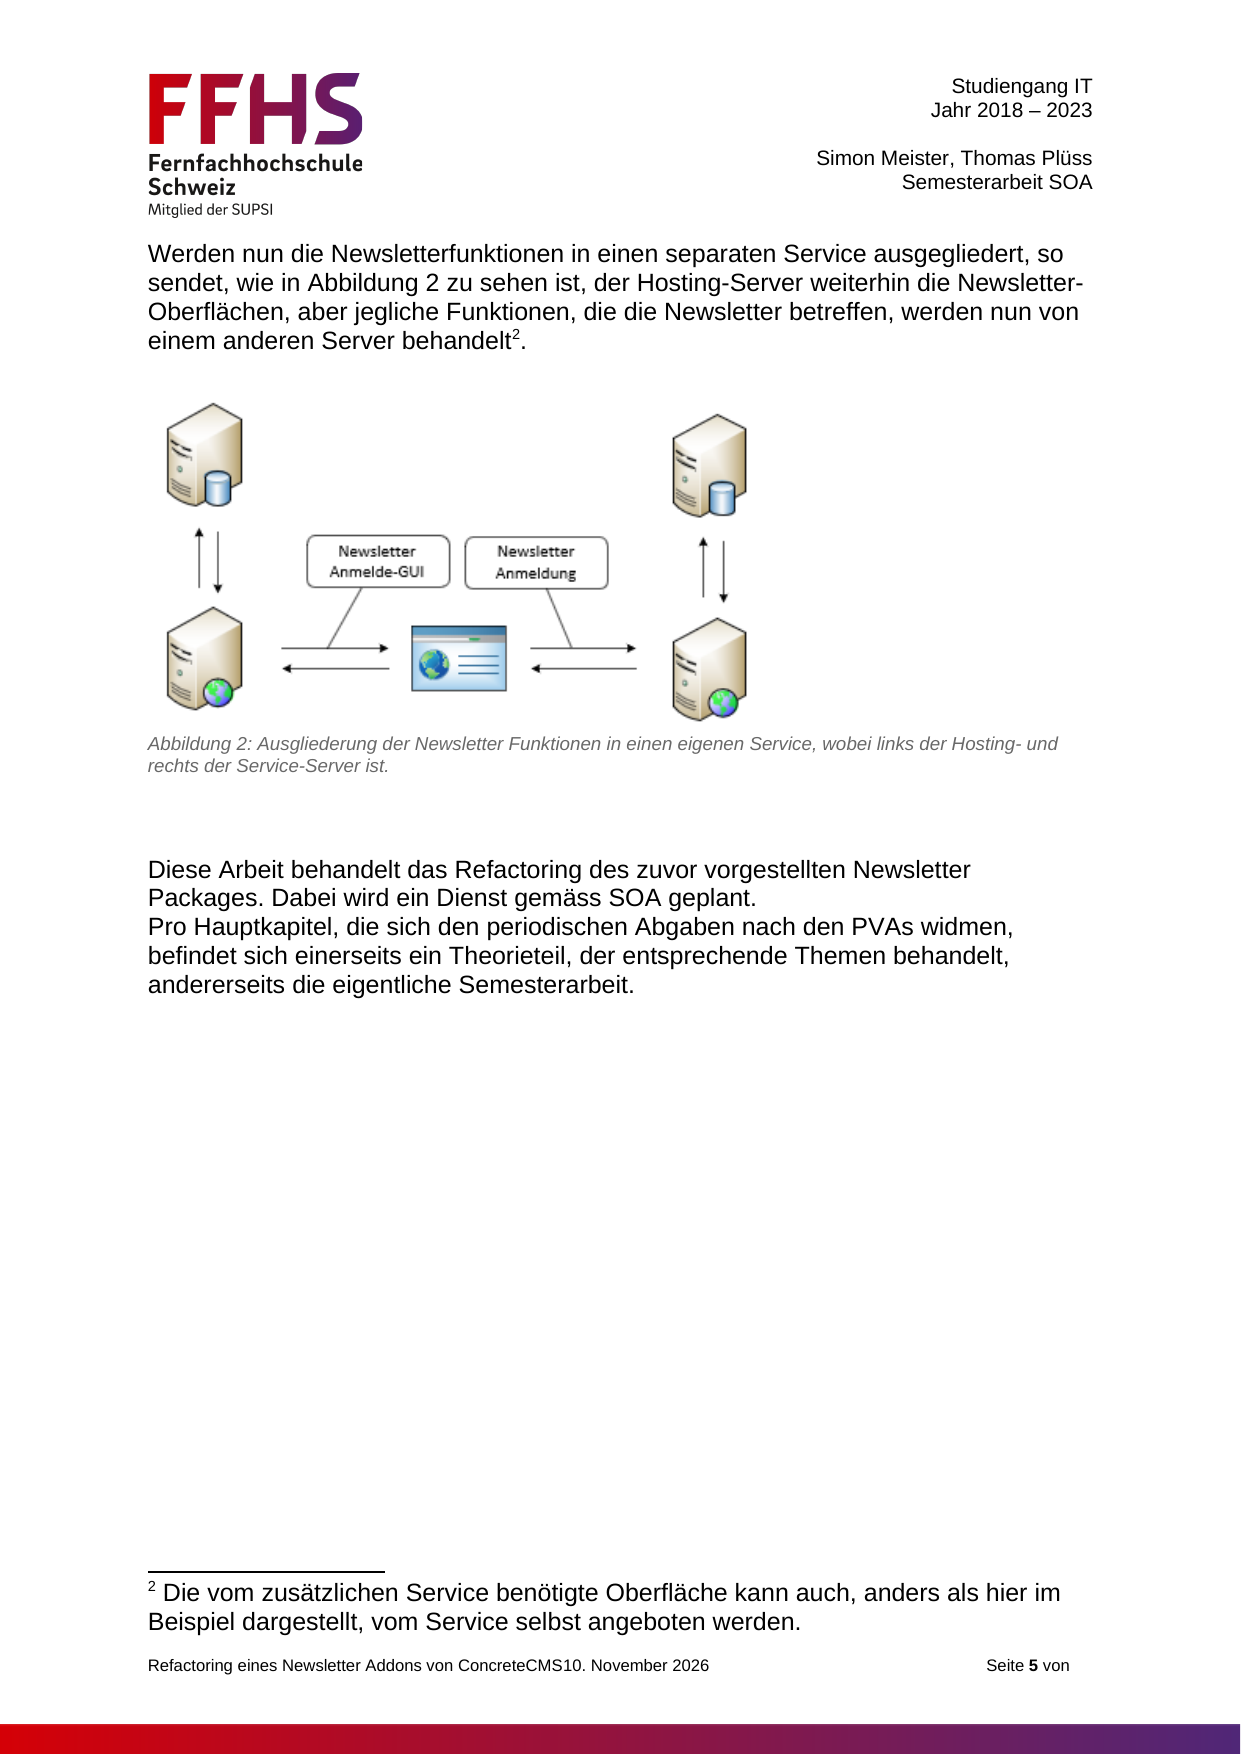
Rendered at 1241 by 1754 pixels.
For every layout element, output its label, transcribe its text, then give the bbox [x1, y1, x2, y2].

picture [147, 383, 767, 734]
text Pro Hauptkapitel, die sich den periodischen Abgaben nach den PVAs widmen, befindet sich einerseits ein Theorieteil, der entsprechende Themen behandelt, andererseits die eigentliche Semesterarbeit. [148, 912, 1092, 998]
text Werden nun die Newsletterfunktionen in einen separaten Service ausgegliedert, so sendet, wie in Abbildung 2 zu sehen ist, der Hosting-Server weiterhin die Newsletter-Oberflächen, aber jegliche Funktionen, die die Newsletter betreffen, werden nun von einem anderen Server behandelt. [148, 239, 1092, 354]
text Abbildung : Ausgliederung der Newsletter Funktionen in einen eigenen Service, wobei links der Hosting- und rechts der Service-Server ist. [148, 733, 1092, 776]
text Diese Arbeit behandelt das Refactoring des zuvor vorgestellten Newsletter Packages. Dabei wird ein Dienst gemäss SOA geplant. [148, 855, 1092, 912]
picture [148, 73, 363, 218]
picture [0, 1724, 1241, 1754]
